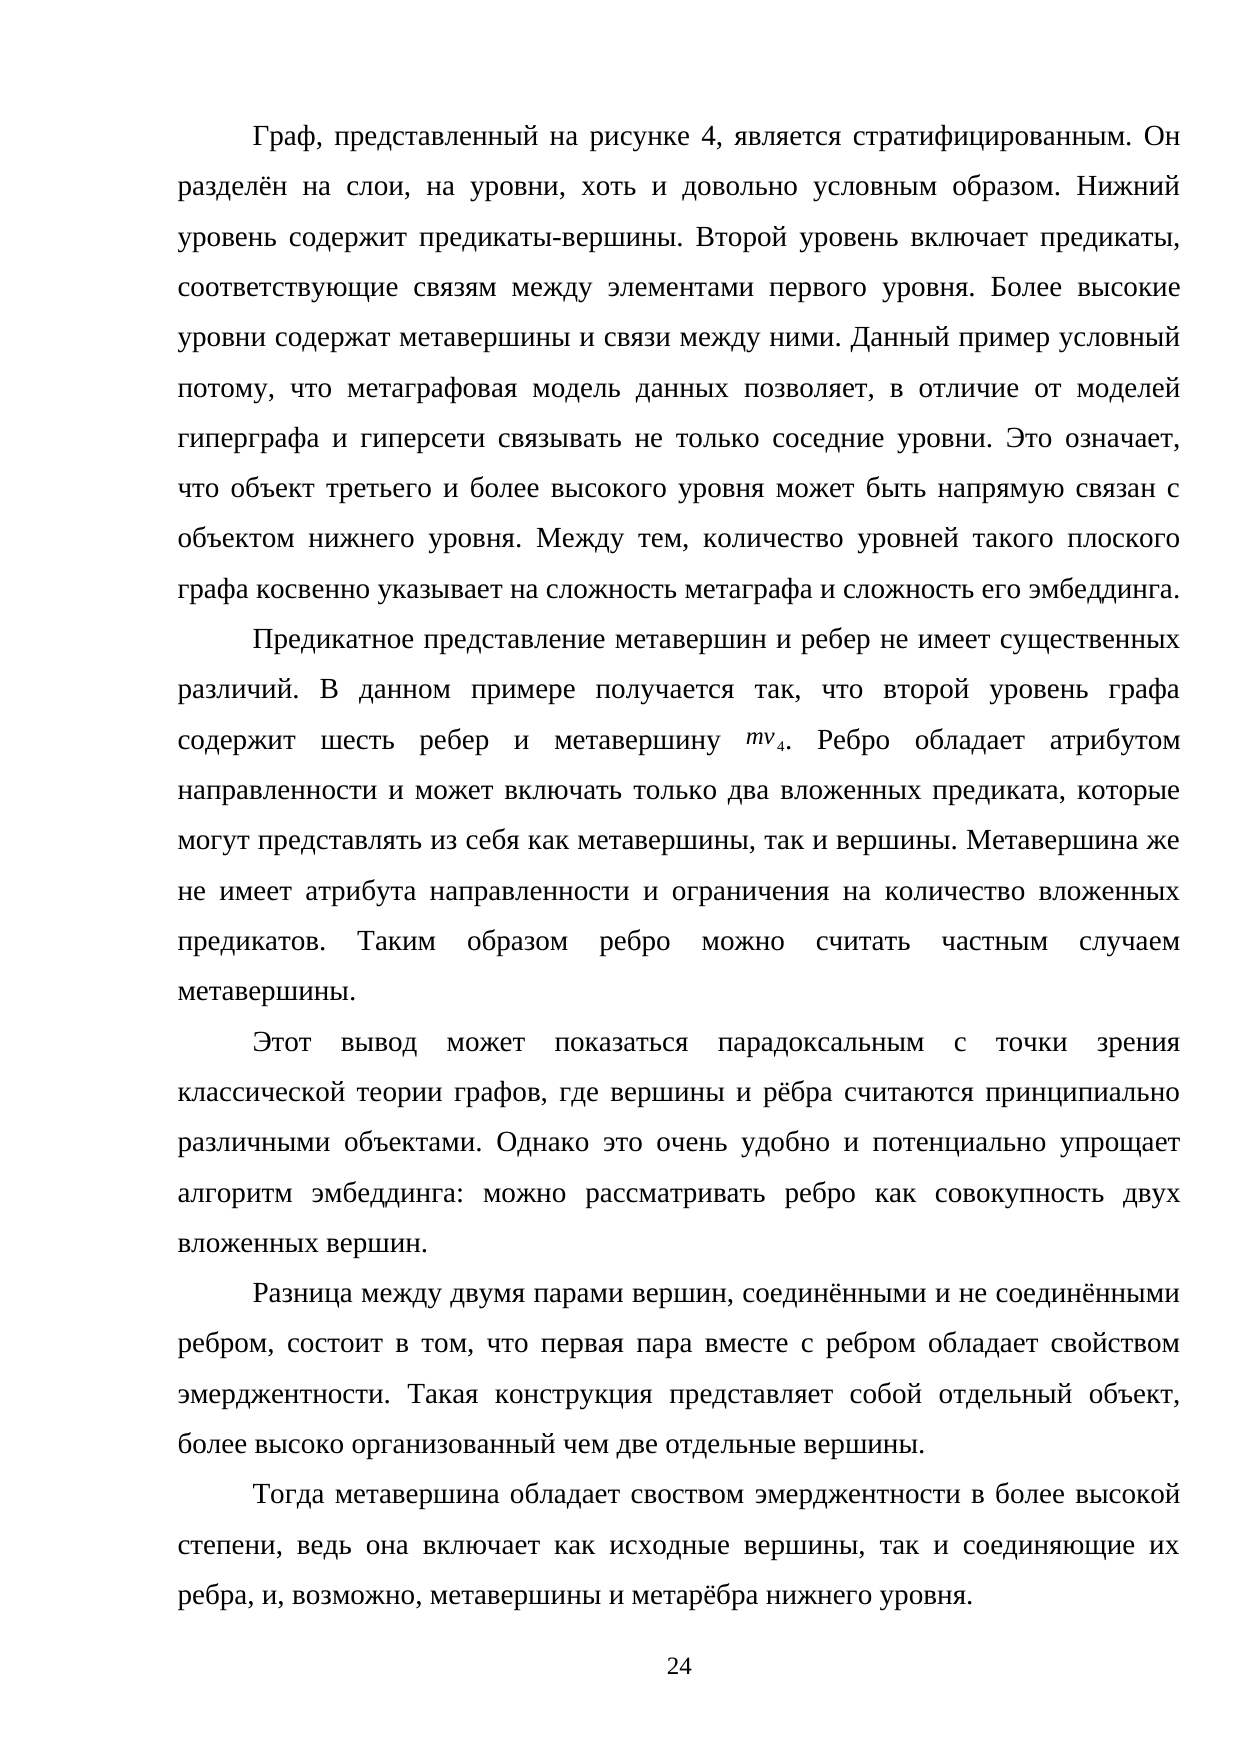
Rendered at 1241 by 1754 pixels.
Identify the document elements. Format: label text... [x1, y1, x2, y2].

text Граф, представленный на рисунке 4, является стратифицированным. Он разделён на слои, на уровни, хоть и довольно условным образом. Нижний уровень содержит предикаты-вершины. Второй уровень включает предикаты, соответствующие связям между элементами первого уровня. Более высокие уровни содержат метавершины и связи между ними. Данный пример условный потому, что метаграфовая модель данных позволяет, в отличие от моделей гиперграфа и гиперсети связывать не только соседние уровни. Это означает, что объект третьего и более высокого уровня может быть напрямую связан с объектом нижнего уровня. Между тем, количество уровней такого плоского графа косвенно указывает на сложность метаграфа и сложность его эмбеддинга. [177, 118, 1181, 604]
text Предикатное представление метавершин и ребер не имеет существенных различий. В данном примере получается так, что второй уровень графа содержит шесть ребер и метавершину . Ребро обладает атрибутом направленности и может включать только два вложенных предиката, которые могут представлять из себя как метавершины, так и вершины. Метавершина же не имеет атрибута направленности и ограничения на количество вложенных предикатов. Таким образом ребро можно считать частным случаем метавершины. [177, 621, 1181, 1007]
text Тогда метавершина обладает своством эмерджентности в более высокой степени, ведь она включает как исходные вершины, так и соединяющие их ребра, и, возможно, метавершины и метарёбра нижнего уровня. [177, 1477, 1181, 1611]
text Этот вывод может показаться парадоксальным с точки зрения классической теории графов, где вершины и рёбра считаются принципиально различными объектами. Однако это очень удобно и потенциально упрощает алгоритм эмбеддинга: можно рассматривать ребро как совокупность двух вложенных вершин. [177, 1024, 1181, 1258]
text Разница между двумя парами вершин, соединёнными и не соединёнными ребром, состоит в том, что первая пара вместе с ребром обладает свойством эмерджентности. Такая конструкция представляет собой отдельный объект, более высоко организованный чем две отдельные вершины. [177, 1275, 1181, 1460]
